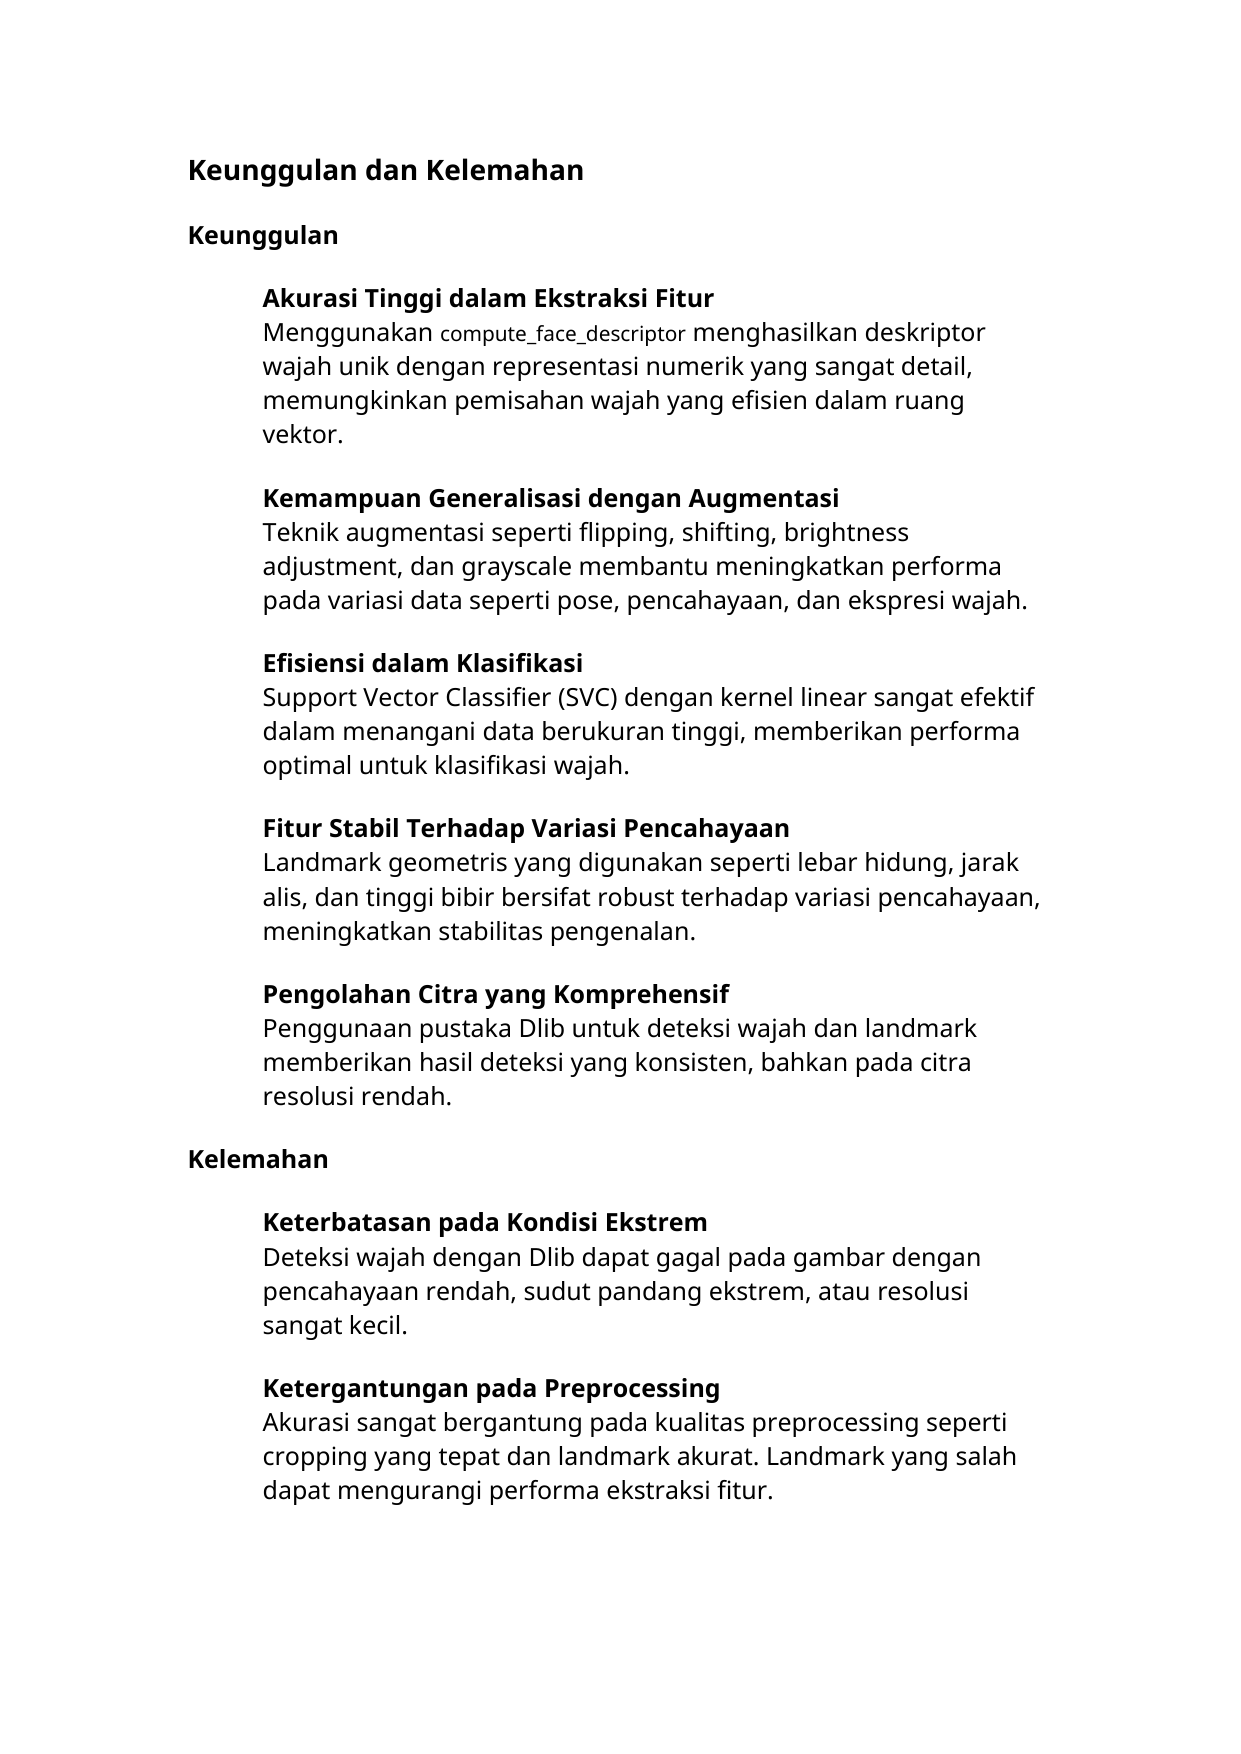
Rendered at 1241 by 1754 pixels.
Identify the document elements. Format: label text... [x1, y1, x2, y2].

text Pengolahan Citra yang Komprehensif Penggunaan pustaka Dlib untuk deteksi wajah dan landmark memberikan hasil deteksi yang konsisten, bahkan pada citra resolusi rendah. [262, 976, 1053, 1113]
text Keterbatasan pada Kondisi Ekstrem Deteksi wajah dengan Dlib dapat gagal pada gambar dengan pencahayaan rendah, sudut pandang ekstrem, atau resolusi sangat kecil. [262, 1205, 1053, 1341]
subtitle Kelemahan [187, 1142, 1053, 1176]
text Efisiensi dalam Klasifikasi Support Vector Classifier (SVC) dengan kernel linear sangat efektif dalam menangani data berukuran tinggi, memberikan performa optimal untuk klasifikasi wajah. [262, 646, 1053, 782]
subtitle Keunggulan dan Kelemahan [187, 150, 1053, 188]
text Fitur Stabil Terhadap Variasi Pencahayaan Landmark geometris yang digunakan seperti lebar hidung, jarak alis, dan tinggi bibir bersifat robust terhadap variasi pencahayaan, meningkatkan stabilitas pengenalan. [262, 811, 1053, 947]
subtitle Keunggulan [187, 217, 1053, 252]
text Akurasi Tinggi dalam Ekstraksi Fitur Menggunakan compute_face_descriptor menghasilkan deskriptor wajah unik dengan representasi numerik yang sangat detail, memungkinkan pemisahan wajah yang efisien dalam ruang vektor. [262, 281, 1053, 451]
text Kemampuan Generalisasi dengan Augmentasi Teknik augmentasi seperti flipping, shifting, brightness adjustment, dan grayscale membantu meningkatkan performa pada variasi data seperti pose, pencahayaan, dan ekspresi wajah. [262, 480, 1053, 616]
text Ketergantungan pada Preprocessing Akurasi sangat bergantung pada kualitas preprocessing seperti cropping yang tepat dan landmark akurat. Landmark yang salah dapat mengurangi performa ekstraksi fitur. [262, 1371, 1053, 1507]
